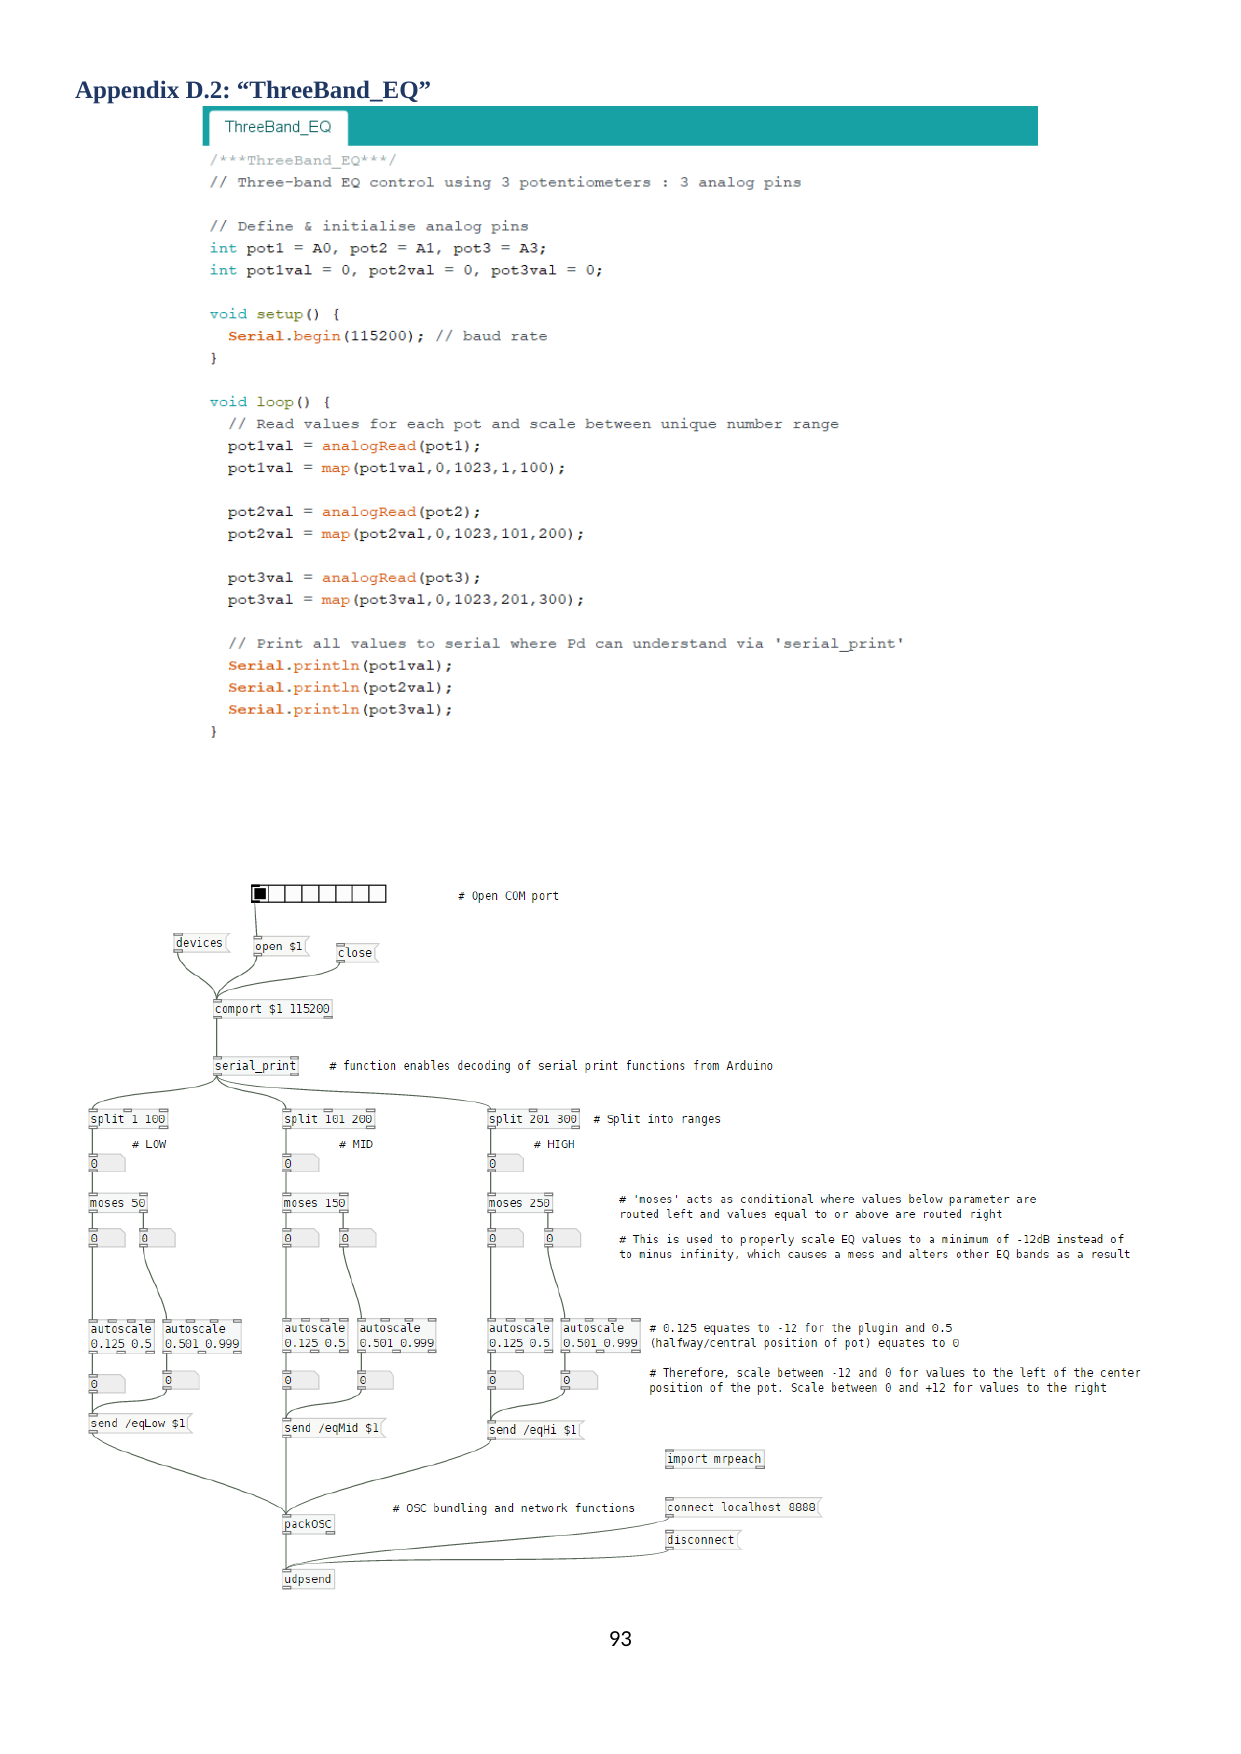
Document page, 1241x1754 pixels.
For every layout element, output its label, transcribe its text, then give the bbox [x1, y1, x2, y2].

picture [202, 106, 1038, 812]
subtitle Appendix D.2: “ThreeBand_EQ” [75, 75, 1165, 104]
picture [75, 877, 1166, 1606]
